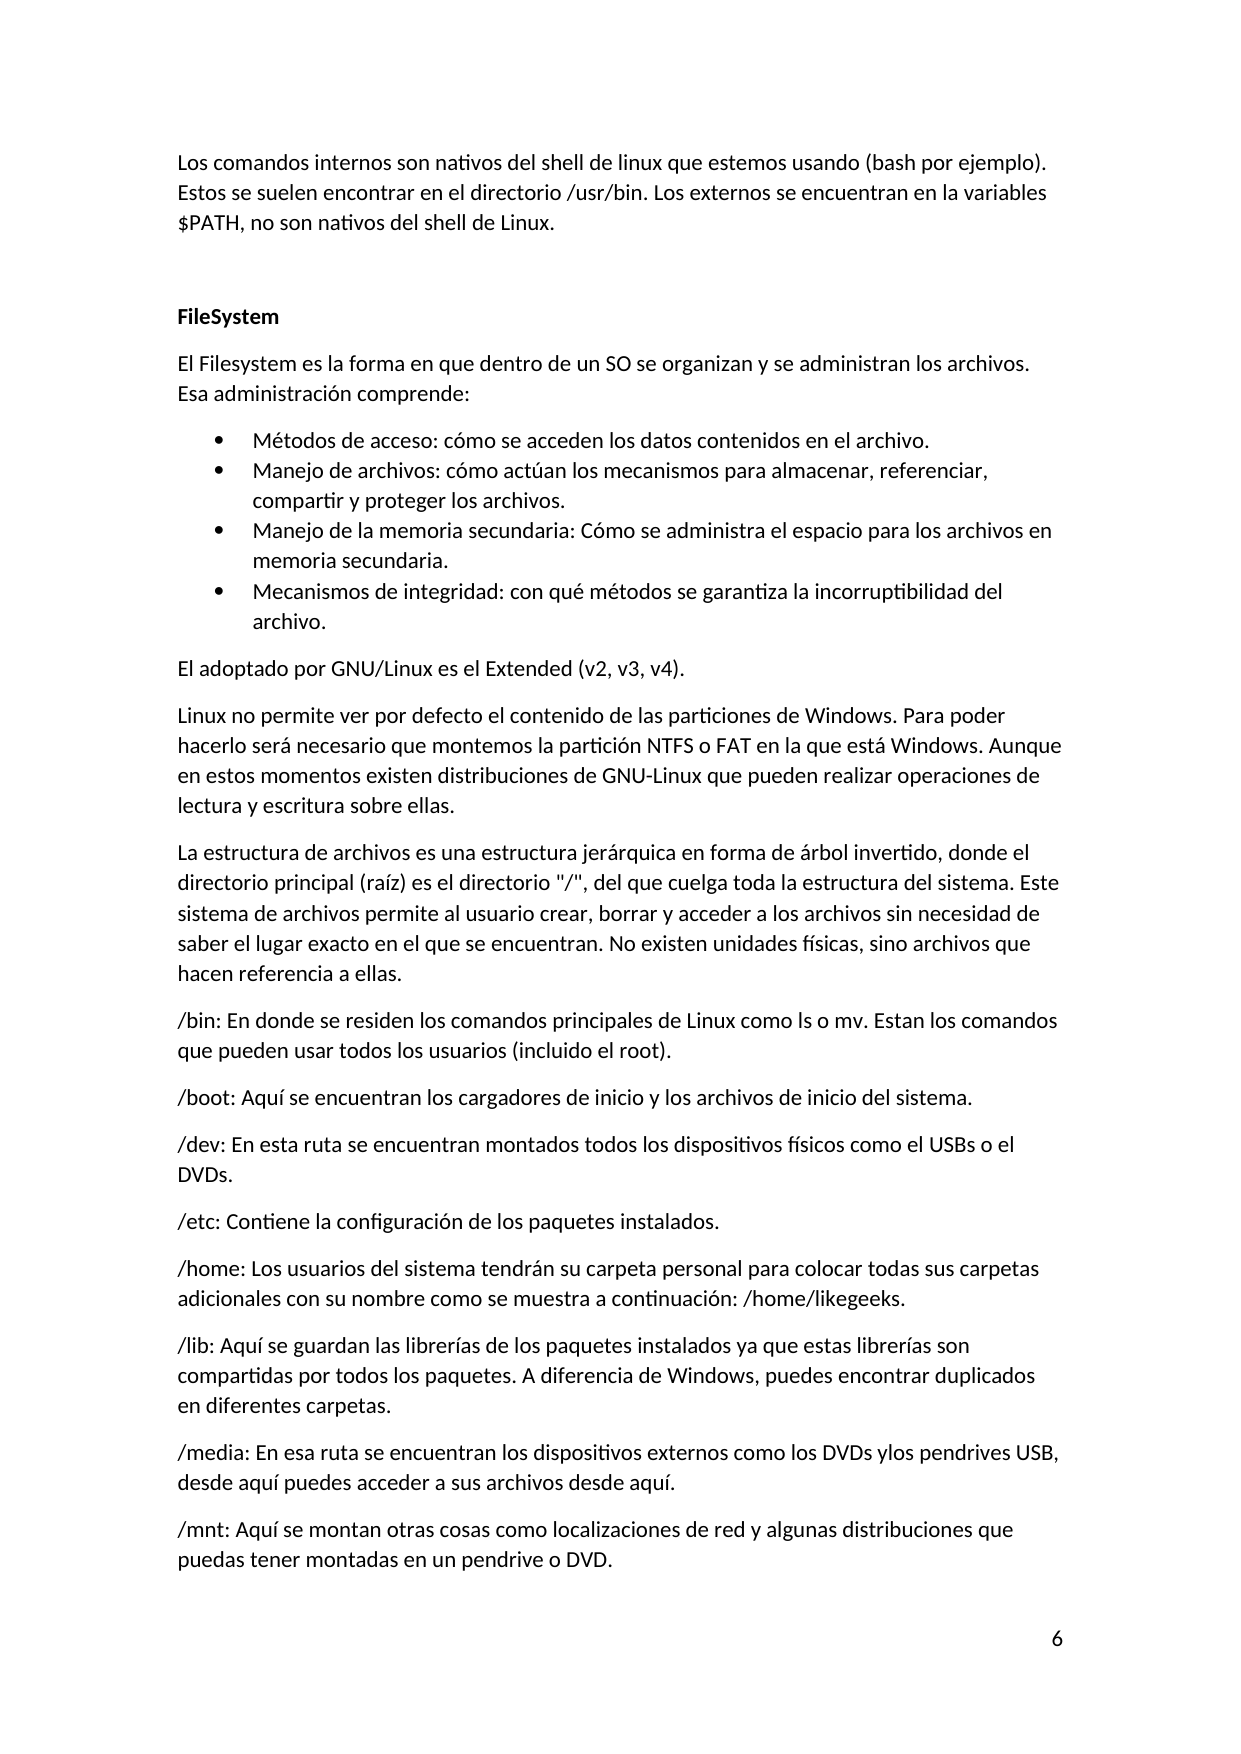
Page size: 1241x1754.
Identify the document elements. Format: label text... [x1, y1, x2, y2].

text /mnt: Aquí se montan otras cosas como localizaciones de red y algunas distribuciones que puedas tener montadas en un pendrive o DVD. [177, 1515, 1063, 1573]
list Métodos de acceso: cómo se acceden los datos contenidos en el archivo. [215, 426, 1063, 454]
text El adoptado por GNU/Linux es el Extended (v2, v3, v4). [177, 654, 1063, 682]
text La estructura de archivos es una estructura jerárquica en forma de árbol invertido, donde el directorio principal (raíz) es el directorio "/", del que cuelga toda la estructura del sistema. Este sistema de archivos permite al usuario crear, borrar y acceder a los archivos sin necesidad de saber el lugar exacto en el que se encuentran. No existen unidades físicas, sino archivos que hacen referencia a ellas. [177, 838, 1063, 987]
text Linux no permite ver por defecto el contenido de las particiones de Windows. Para poder hacerlo será necesario que montemos la partición NTFS o FAT en la que está Windows. Aunque en estos momentos existen distribuciones de GNU-Linux que pueden realizar operaciones de lectura y escritura sobre ellas. [177, 701, 1063, 819]
list Manejo de la memoria secundaria: Cómo se administra el espacio para los archivos en memoria secundaria. [215, 516, 1063, 574]
text Los comandos internos son nativos del shell de linux que estemos usando (bash por ejemplo). Estos se suelen encontrar en el directorio /usr/bin. Los externos se encuentran en la variables $PATH, no son nativos del shell de Linux. [177, 148, 1063, 236]
text El Filesystem es la forma en que dentro de un SO se organizan y se administran los archivos. Esa administración comprende: [177, 349, 1063, 407]
text /lib: Aquí se guardan las librerías de los paquetes instalados ya que estas librerías son compartidas por todos los paquetes. A diferencia de Windows, puedes encontrar duplicados en diferentes carpetas. [177, 1331, 1063, 1419]
list Mecanismos de integridad: con qué métodos se garantiza la incorruptibilidad del archivo. [215, 577, 1063, 635]
text /etc: Contiene la configuración de los paquetes instalados. [177, 1207, 1063, 1235]
text /media: En esa ruta se encuentran los dispositivos externos como los DVDs ylos pendrives USB, desde aquí puedes acceder a sus archivos desde aquí. [177, 1438, 1063, 1496]
text /dev: En esta ruta se encuentran montados todos los dispositivos físicos como el USBs o el DVDs. [177, 1130, 1063, 1188]
text FileSystem [177, 302, 1063, 330]
text /boot: Aquí se encuentran los cargadores de inicio y los archivos de inicio del sistema. [177, 1083, 1063, 1111]
text /home: Los usuarios del sistema tendrán su carpeta personal para colocar todas sus carpetas adicionales con su nombre como se muestra a continuación: /home/likegeeks. [177, 1254, 1063, 1312]
list Manejo de archivos: cómo actúan los mecanismos para almacenar, referenciar, compartir y proteger los archivos. [215, 456, 1063, 514]
text /bin: En donde se residen los comandos principales de Linux como ls o mv. Estan los comandos que pueden usar todos los usuarios (incluido el root). [177, 1006, 1063, 1064]
